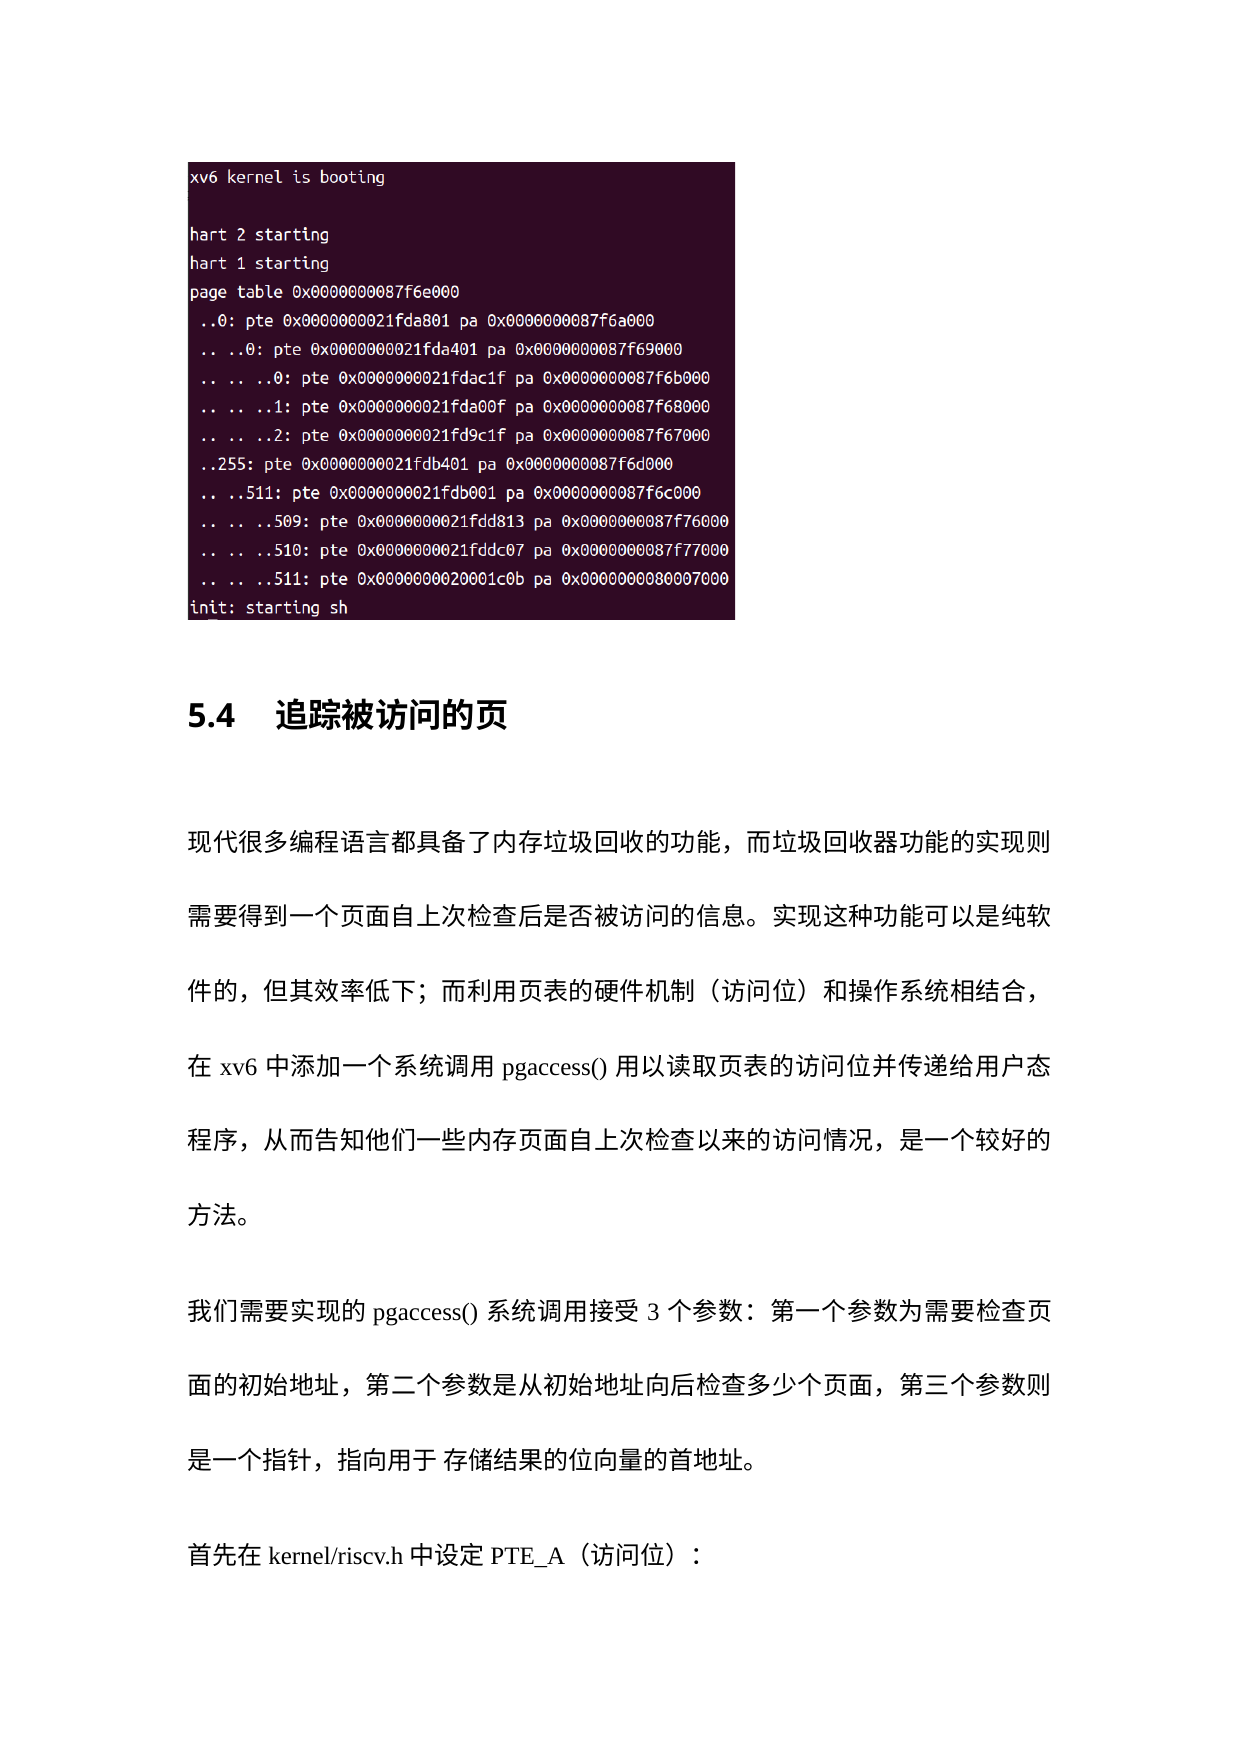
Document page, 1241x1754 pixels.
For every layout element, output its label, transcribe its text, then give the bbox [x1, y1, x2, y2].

subtitle 5.4 追踪被访问的页 [187, 680, 1053, 745]
text 我们需要实现的pgaccess() 系统调用接受 3 个参数：第一个参数为需要检查页面的初始地址，第二个参数是从初始地址向后检查多少个页面，第三个参数则是一个指针，指向用于 存储结果的位向量的首地址。 [187, 1277, 1053, 1491]
text 现代很多编程语言都具备了内存垃圾回收的功能，而垃圾回收器功能的实现则需要得到一个页面自上次检查后是否被访问的信息。实现这种功能可以是纯软 件的，但其效率低下；而利用页表的硬件机制（访问位）和操作系统相结合，在 xv6 中添加一个系统调用pgaccess() 用以读取页表的访问位并传递给用户态程序，从而告知他们一些内存页面自上次检查以来的访问情况，是一个较好的方法。 [187, 808, 1053, 1246]
text 首先在 kernel/riscv.h 中设定 PTE_A（访问位）： [187, 1521, 1053, 1586]
picture [187, 162, 736, 620]
